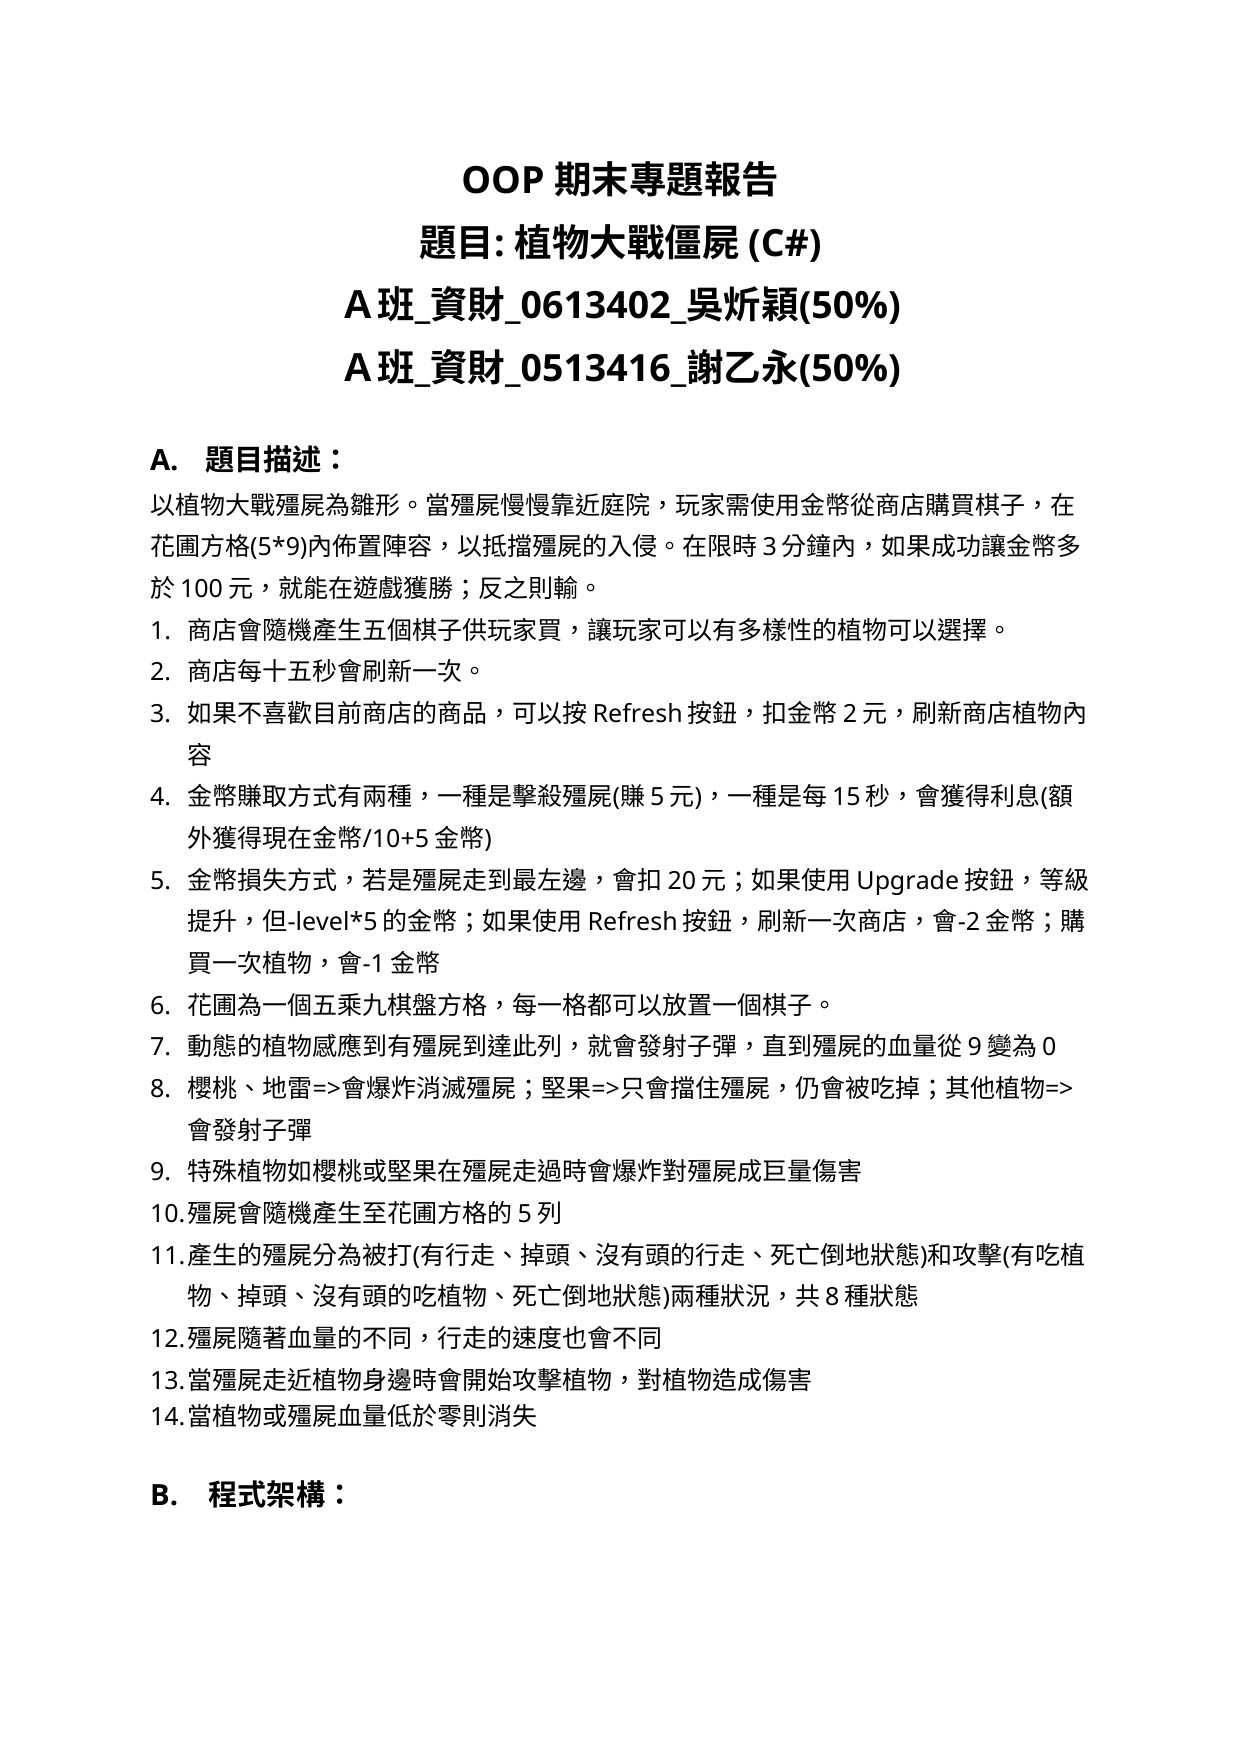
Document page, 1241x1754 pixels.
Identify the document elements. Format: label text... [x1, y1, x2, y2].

list 當殭屍走近植物身邊時會開始攻擊植物，對植物造成傷害 [150, 1360, 1090, 1396]
text Ａ班_資財_0613402_吳炘穎(50%) [150, 275, 1090, 330]
list 特殊植物如櫻桃或堅果在殭屍走過時會爆炸對殭屍成巨量傷害 [150, 1152, 1090, 1188]
text 題目: 植物大戰僵屍 (C#) [150, 213, 1090, 267]
list 產生的殭屍分為被打(有行走、掉頭、沒有頭的行走、死亡倒地狀態)和攻擊(有吃植物、掉頭、沒有頭的吃植物、死亡倒地狀態)兩種狀況，共8種狀態 [150, 1235, 1090, 1313]
text OOP 期末專題報告 [150, 150, 1090, 204]
list 如果不喜歡目前商店的商品，可以按Refresh按鈕，扣金幣2元，刷新商店植物內容 [150, 693, 1090, 771]
list 動態的植物感應到有殭屍到達此列，就會發射子彈，直到殭屍的血量從9變為0 [150, 1027, 1090, 1063]
list 殭屍隨著血量的不同，行走的速度也會不同 [150, 1318, 1090, 1355]
text A. 題目描述： [150, 436, 1090, 479]
list 商店會隨機產生五個棋子供玩家買，讓玩家可以有多樣性的植物可以選擇。 [150, 610, 1090, 646]
list 殭屍會隨機產生至花圃方格的5列 [150, 1193, 1090, 1230]
text B. 程式架構： [150, 1472, 1090, 1514]
list 花圃為一個五乘九棋盤方格，每一格都可以放置一個棋子。 [150, 985, 1090, 1021]
list 金幣賺取方式有兩種，一種是擊殺殭屍(賺5元)，一種是每15秒，會獲得利息(額外獲得現在金幣/10+5金幣) [150, 777, 1090, 855]
list 金幣損失方式，若是殭屍走到最左邊，會扣20元；如果使用Upgrade按鈕，等級提升，但-level*5的金幣；如果使用Refresh按鈕，刷新一次商店，會-2金幣；購買一次植物，會-1金幣 [150, 860, 1090, 980]
list 櫻桃、地雷=>會爆炸消滅殭屍；堅果=>只會擋住殭屍，仍會被吃掉；其他植物=>會發射子彈 [150, 1068, 1090, 1146]
text Ａ班_資財_0513416_謝乙永(50%) [150, 338, 1090, 392]
list 商店每十五秒會刷新一次。 [150, 652, 1090, 688]
text 以植物大戰殭屍為雛形。當殭屍慢慢靠近庭院，玩家需使用金幣從商店購買棋子，在花圃方格(5*9)內佈置陣容，以抵擋殭屍的入侵。在限時3分鐘內，如果成功讓金幣多於100元，就能在遊戲獲勝；反之則輸。 [150, 485, 1090, 605]
list 當植物或殭屍血量低於零則消失 [150, 1396, 1090, 1433]
